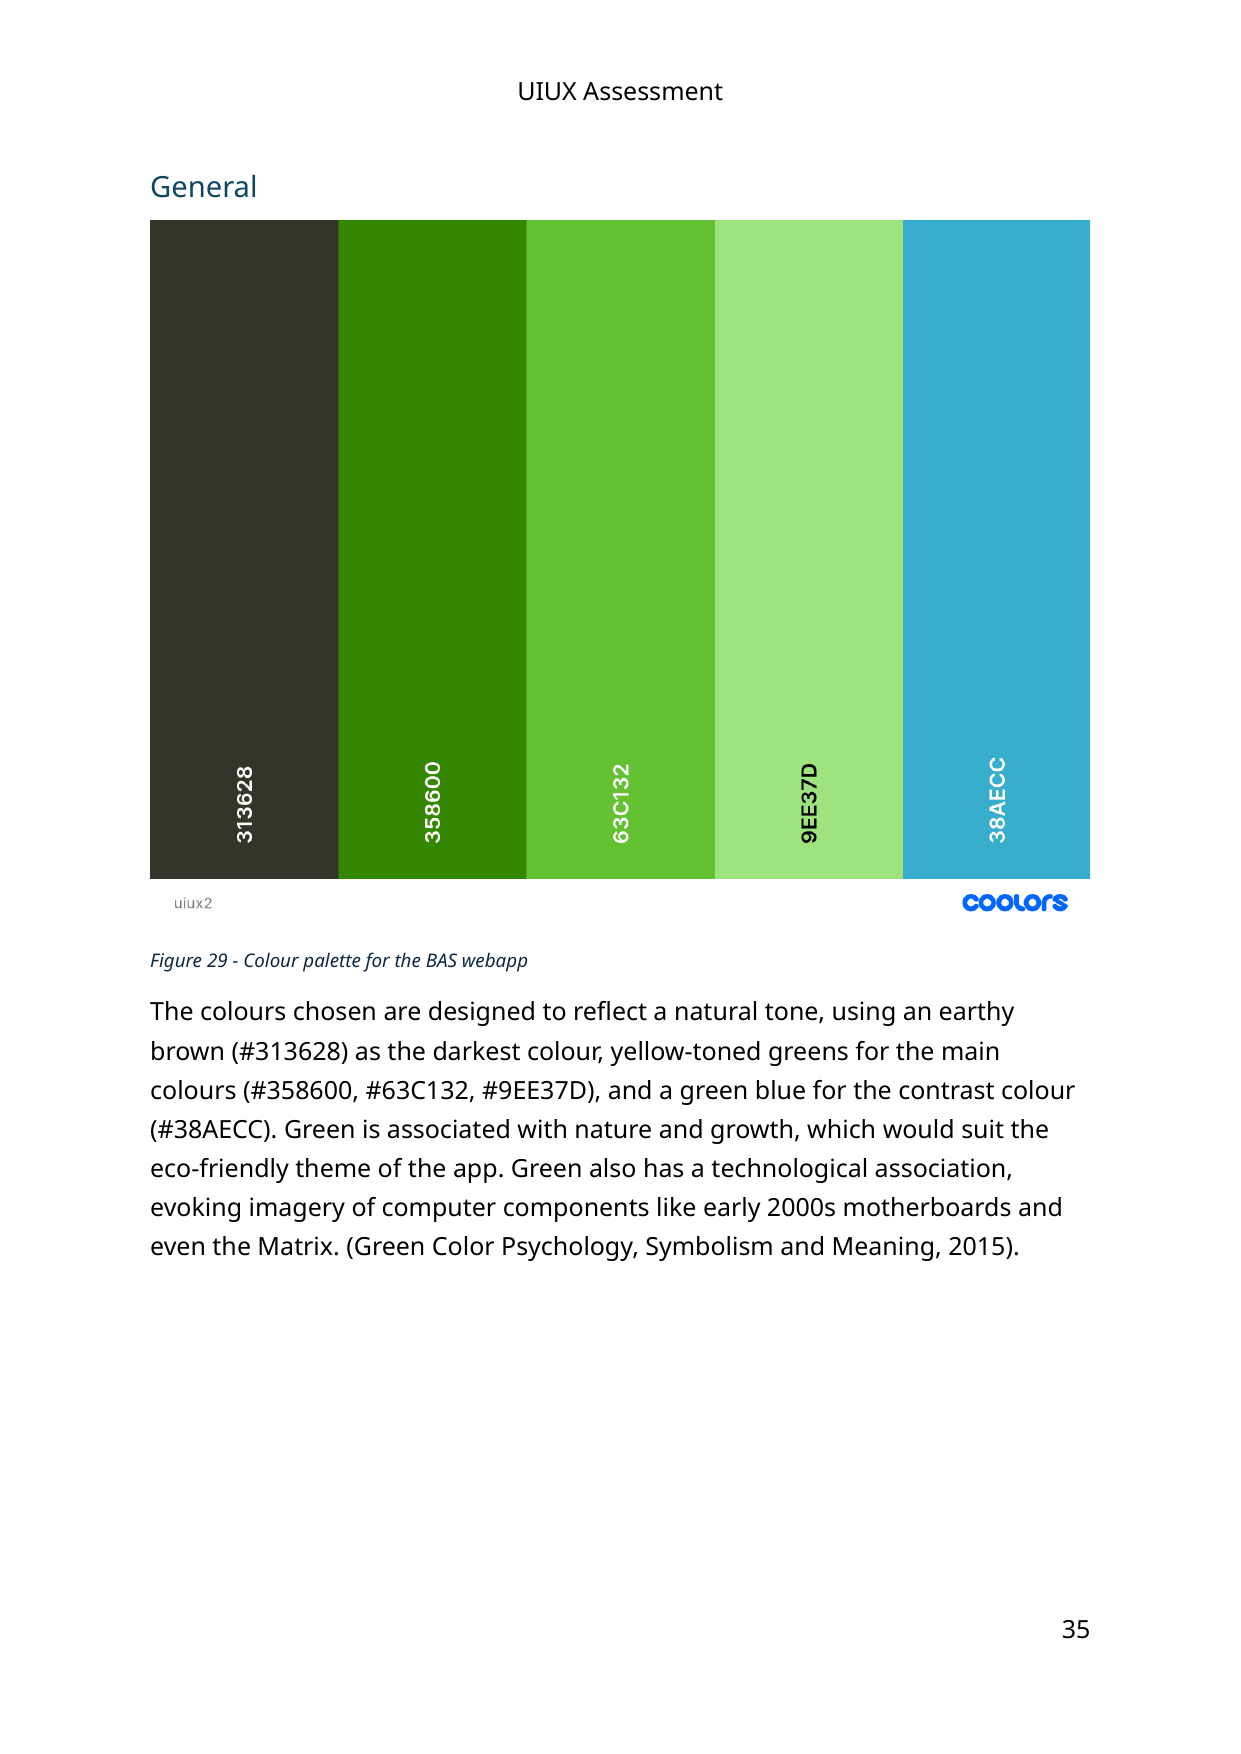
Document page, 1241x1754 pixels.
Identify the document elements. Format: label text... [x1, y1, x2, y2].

subtitle General [150, 167, 1090, 206]
text Figure 29 - Colour palette for the BAS webapp [150, 948, 1090, 973]
text The colours chosen are designed to reflect a natural tone, using an earthy brown (#313628) as the darkest colour, yellow-toned greens for the main colours (#358600, #63C132, #9EE37D), and a green blue for the contrast colour (#38AECC). Green is associated with nature and growth, which would suit the eco-friendly theme of the app. Green also has a technological association, evoking imagery of computer components like early 2000s motherboards and even the Matrix. (Green Color Psychology, Symbolism and Meaning, 2015). [150, 994, 1090, 1263]
picture [150, 220, 1091, 926]
